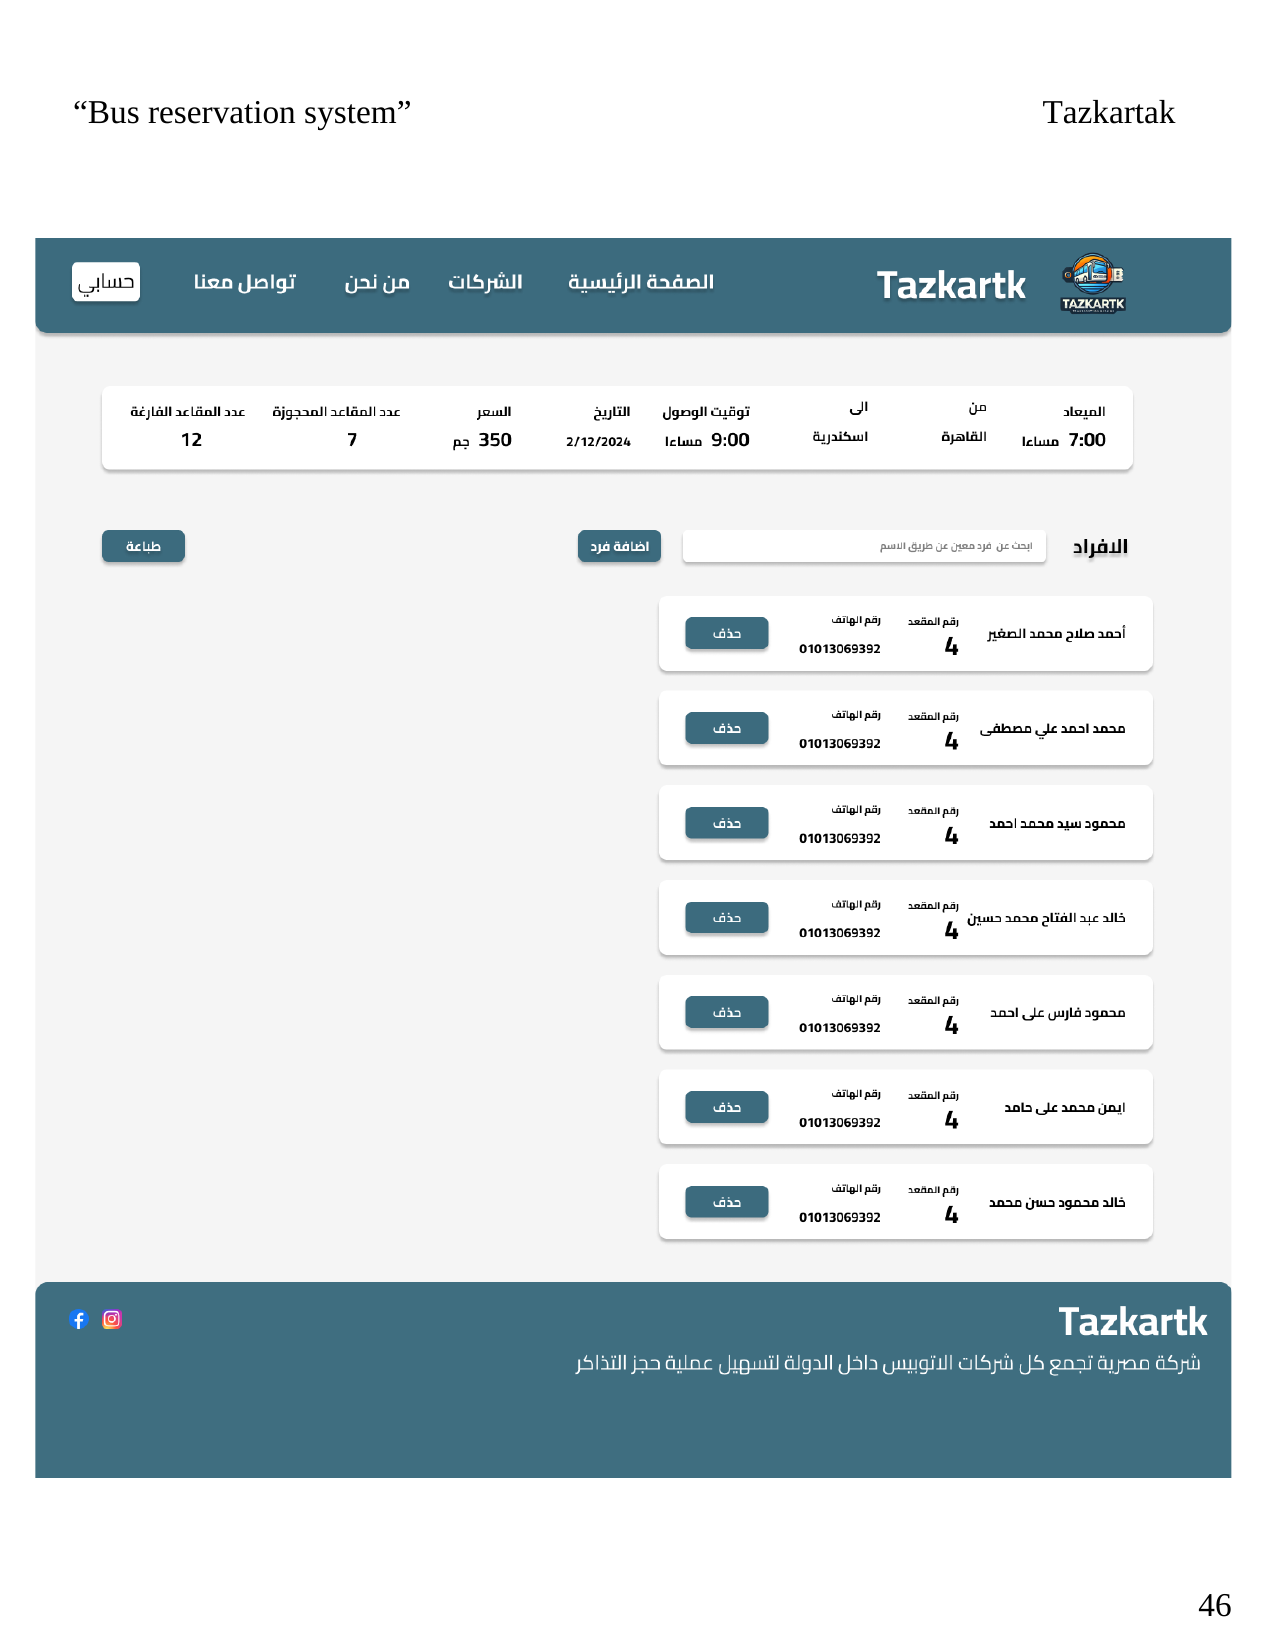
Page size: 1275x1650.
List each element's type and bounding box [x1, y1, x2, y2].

picture [35, 238, 1232, 1478]
